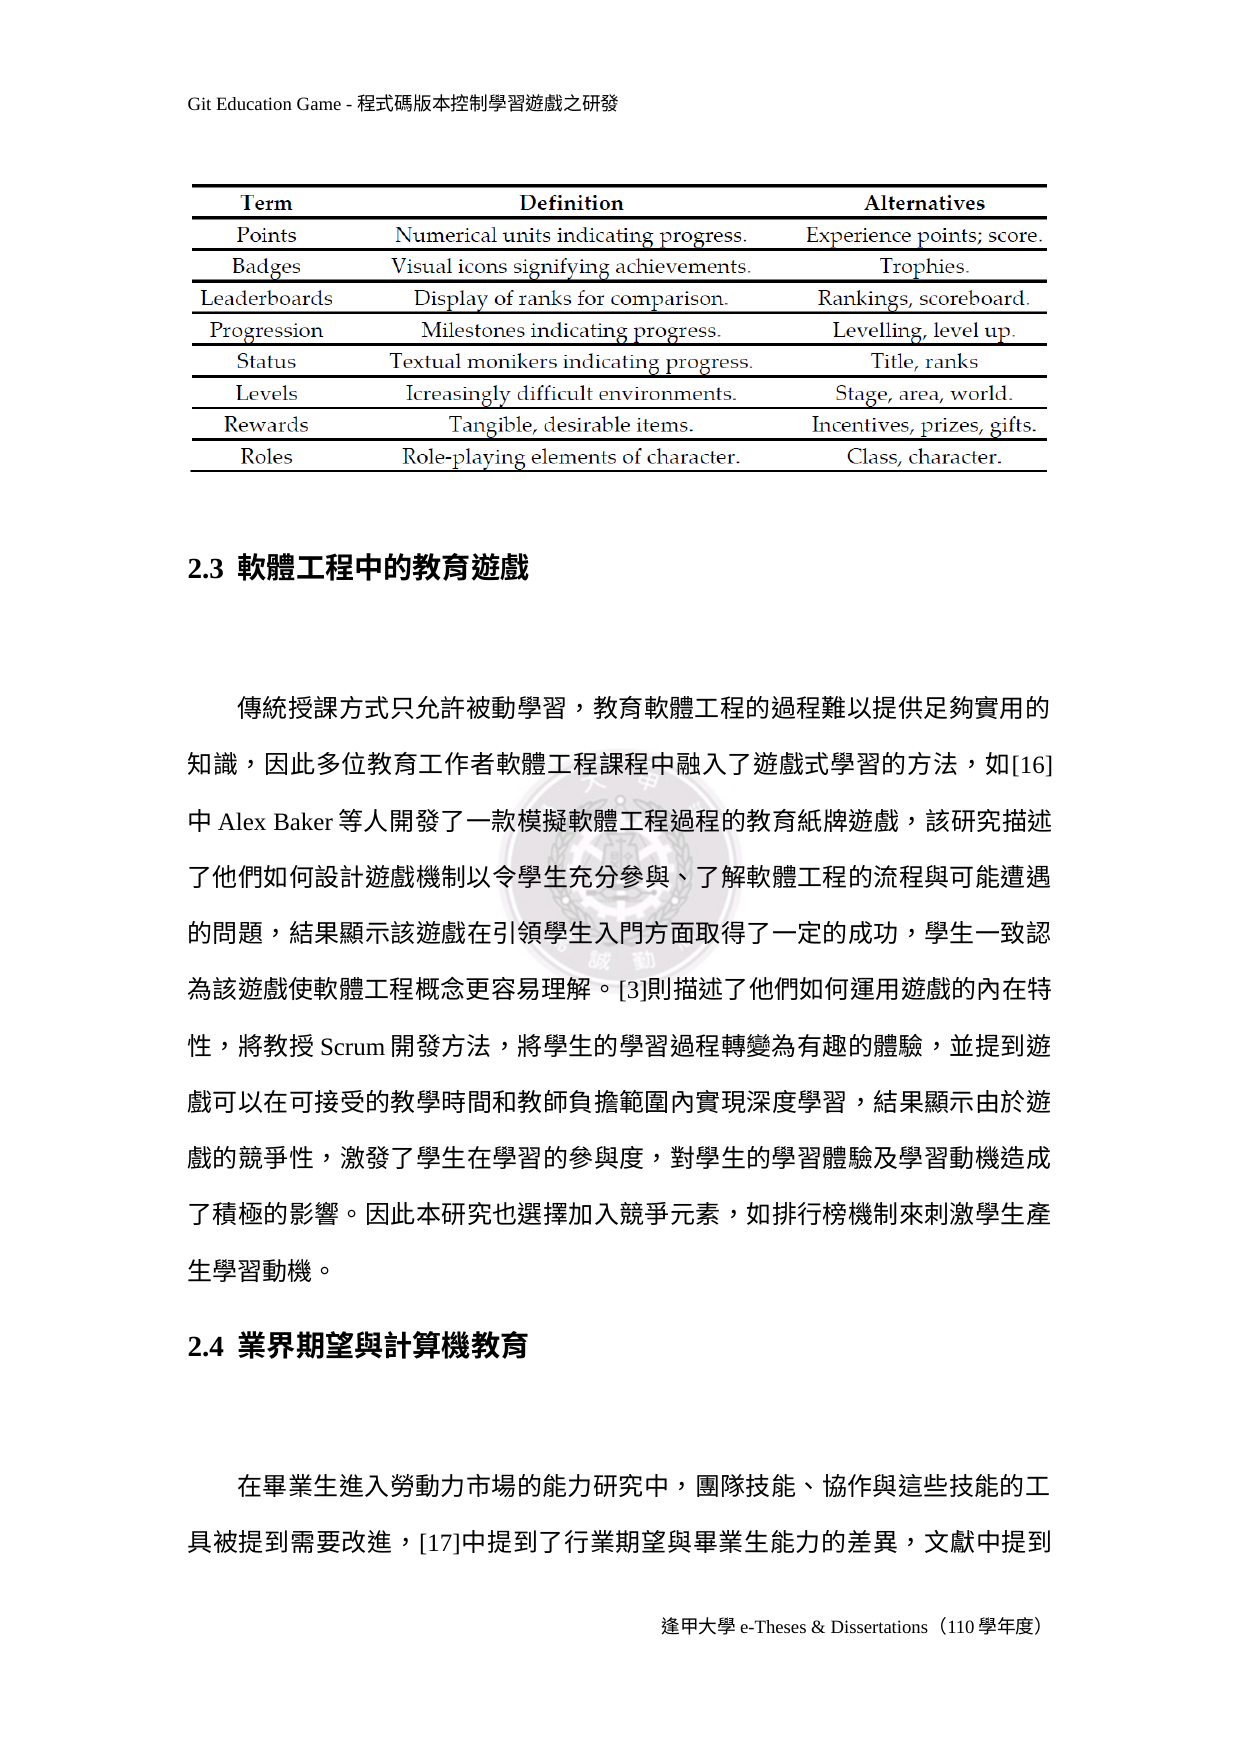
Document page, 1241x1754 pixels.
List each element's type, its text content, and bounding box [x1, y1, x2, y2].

subtitle 業界期望與計算機教育 [187, 1306, 1053, 1381]
text 傳統授課方式只允許被動學習，教育軟體工程的過程難以提供足夠實用的知識，因此多位教育工作者軟體工程課程中融入了遊戲式學習的方法，如[16]中Alex Baker等人開發了一款模擬軟體工程過程的教育紙牌遊戲，該研究描述了他們如何設計遊戲機制以令學生充分參與、了解軟體工程的流程與可能遭遇的問題，結果顯示該遊戲在引領學生入門方面取得了一定的成功，學生一致認為該遊戲使軟體工程概念更容易理解。[3]則描述了他們如何運用遊戲的內在特性，將教授Scrum開發方法，將學生的學習過程轉變為有趣的體驗，並提到遊戲可以在可接受的教學時間和教師負擔範圍內實現深度學習，結果顯示由於遊戲的競爭性，激發了學生在學習的參與度，對學生的學習體驗及學習動機造成了積極的影響。因此本研究也選擇加入競爭元素，如排行榜機制來刺激學生產生學習動機。 [187, 688, 1053, 1288]
subtitle 軟體工程中的教育遊戲 [187, 528, 1053, 603]
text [187, 1466, 1053, 1559]
picture [187, 176, 1052, 488]
